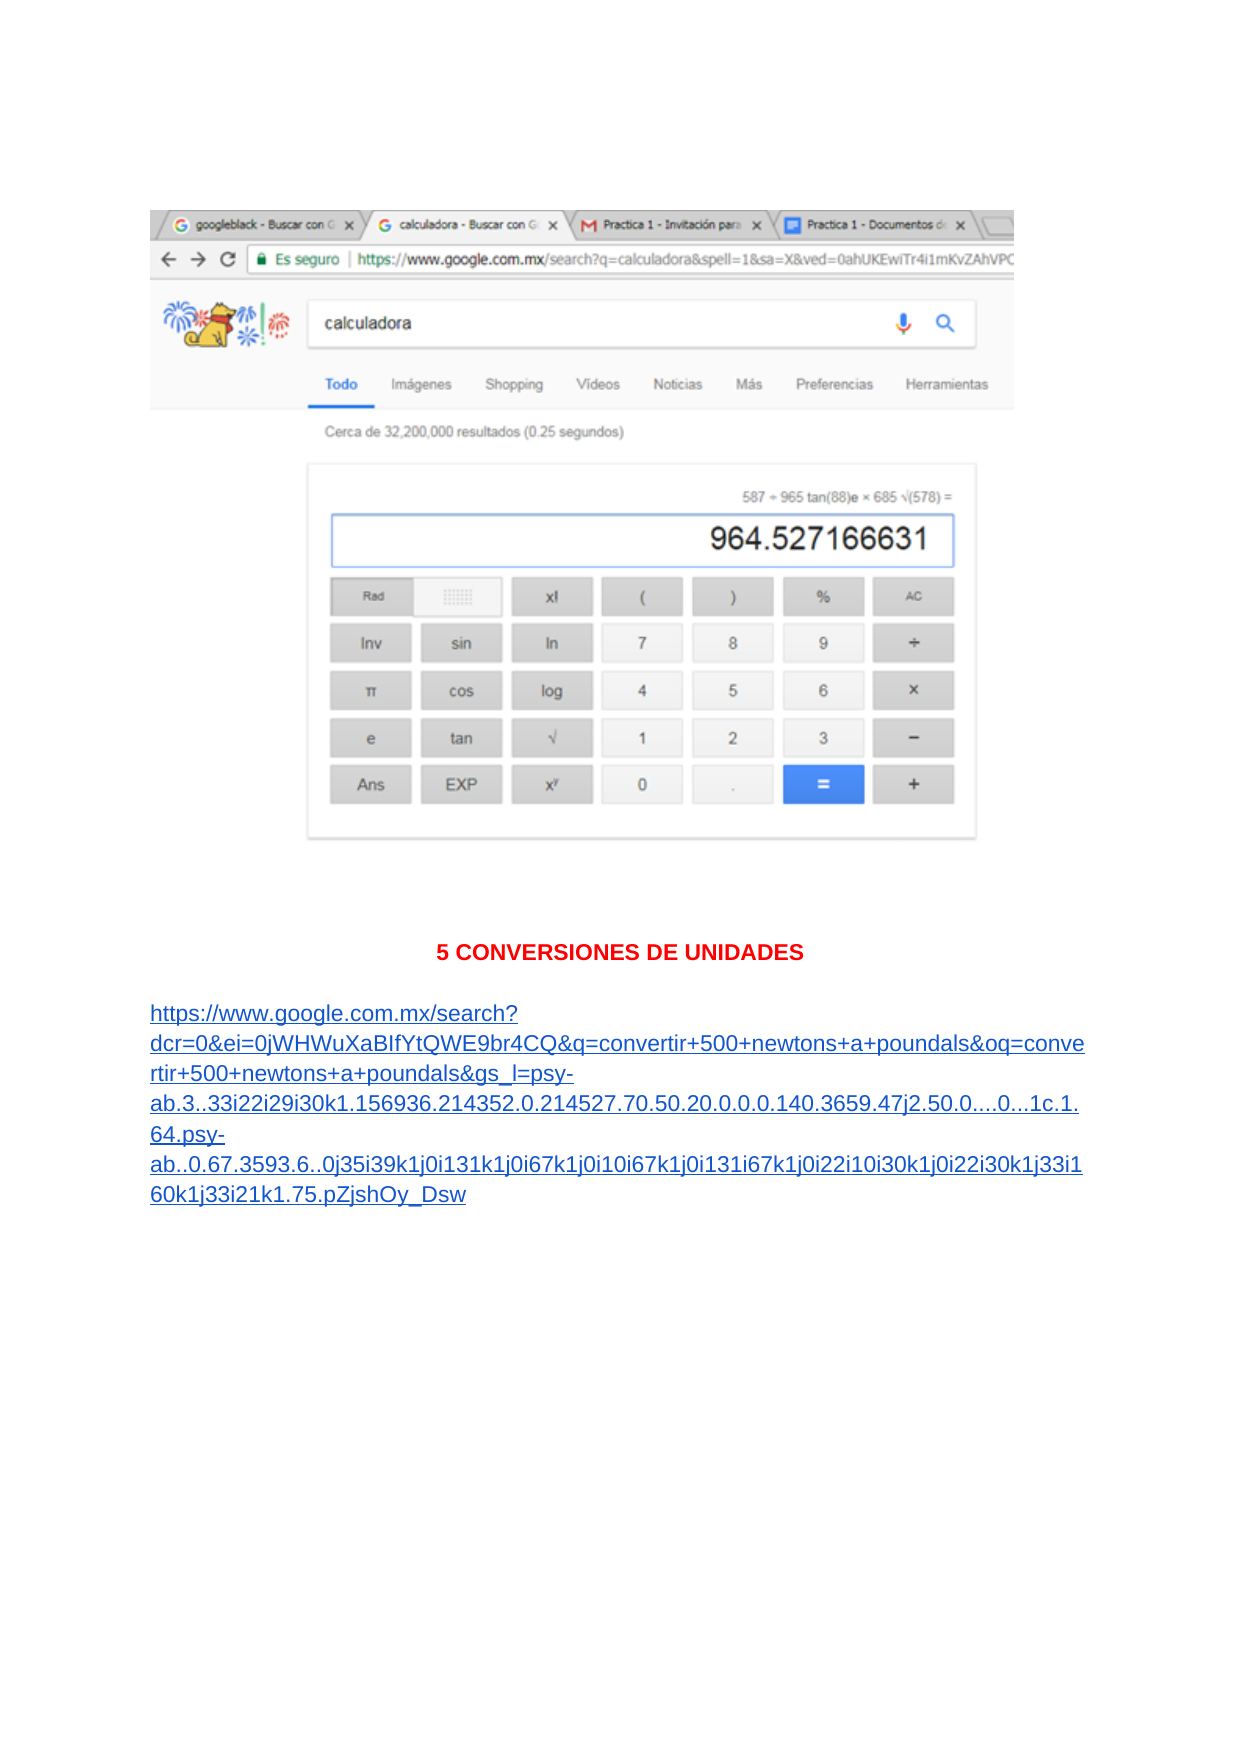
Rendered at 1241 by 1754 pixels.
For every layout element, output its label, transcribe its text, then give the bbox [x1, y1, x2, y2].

picture [150, 210, 1014, 845]
text 5 CONVERSIONES DE UNIDADES [150, 939, 1090, 966]
text https://www.google.com.mx/search?dcr=0&ei=0jWHWuXaBIfYtQWE9br4CQ&q=convertir+500+newtons+a+poundals&oq=convertir+500+newtons+a+poundals&gs_l=psy-ab.3..33i22i29i30k1.156936.214352.0.214527.70.50.20.0.0.0.140.3659.47j2.50.0....0...1c.1.64.psy-ab..0.67.3593.6..0j35i39k1j0i131k1j0i67k1j0i10i67k1j0i131i67k1j0i22i10i30k1j0i22i30k1j33i160k1j33i21k1.75.pZjshOy_Dsw [150, 1000, 1090, 1207]
